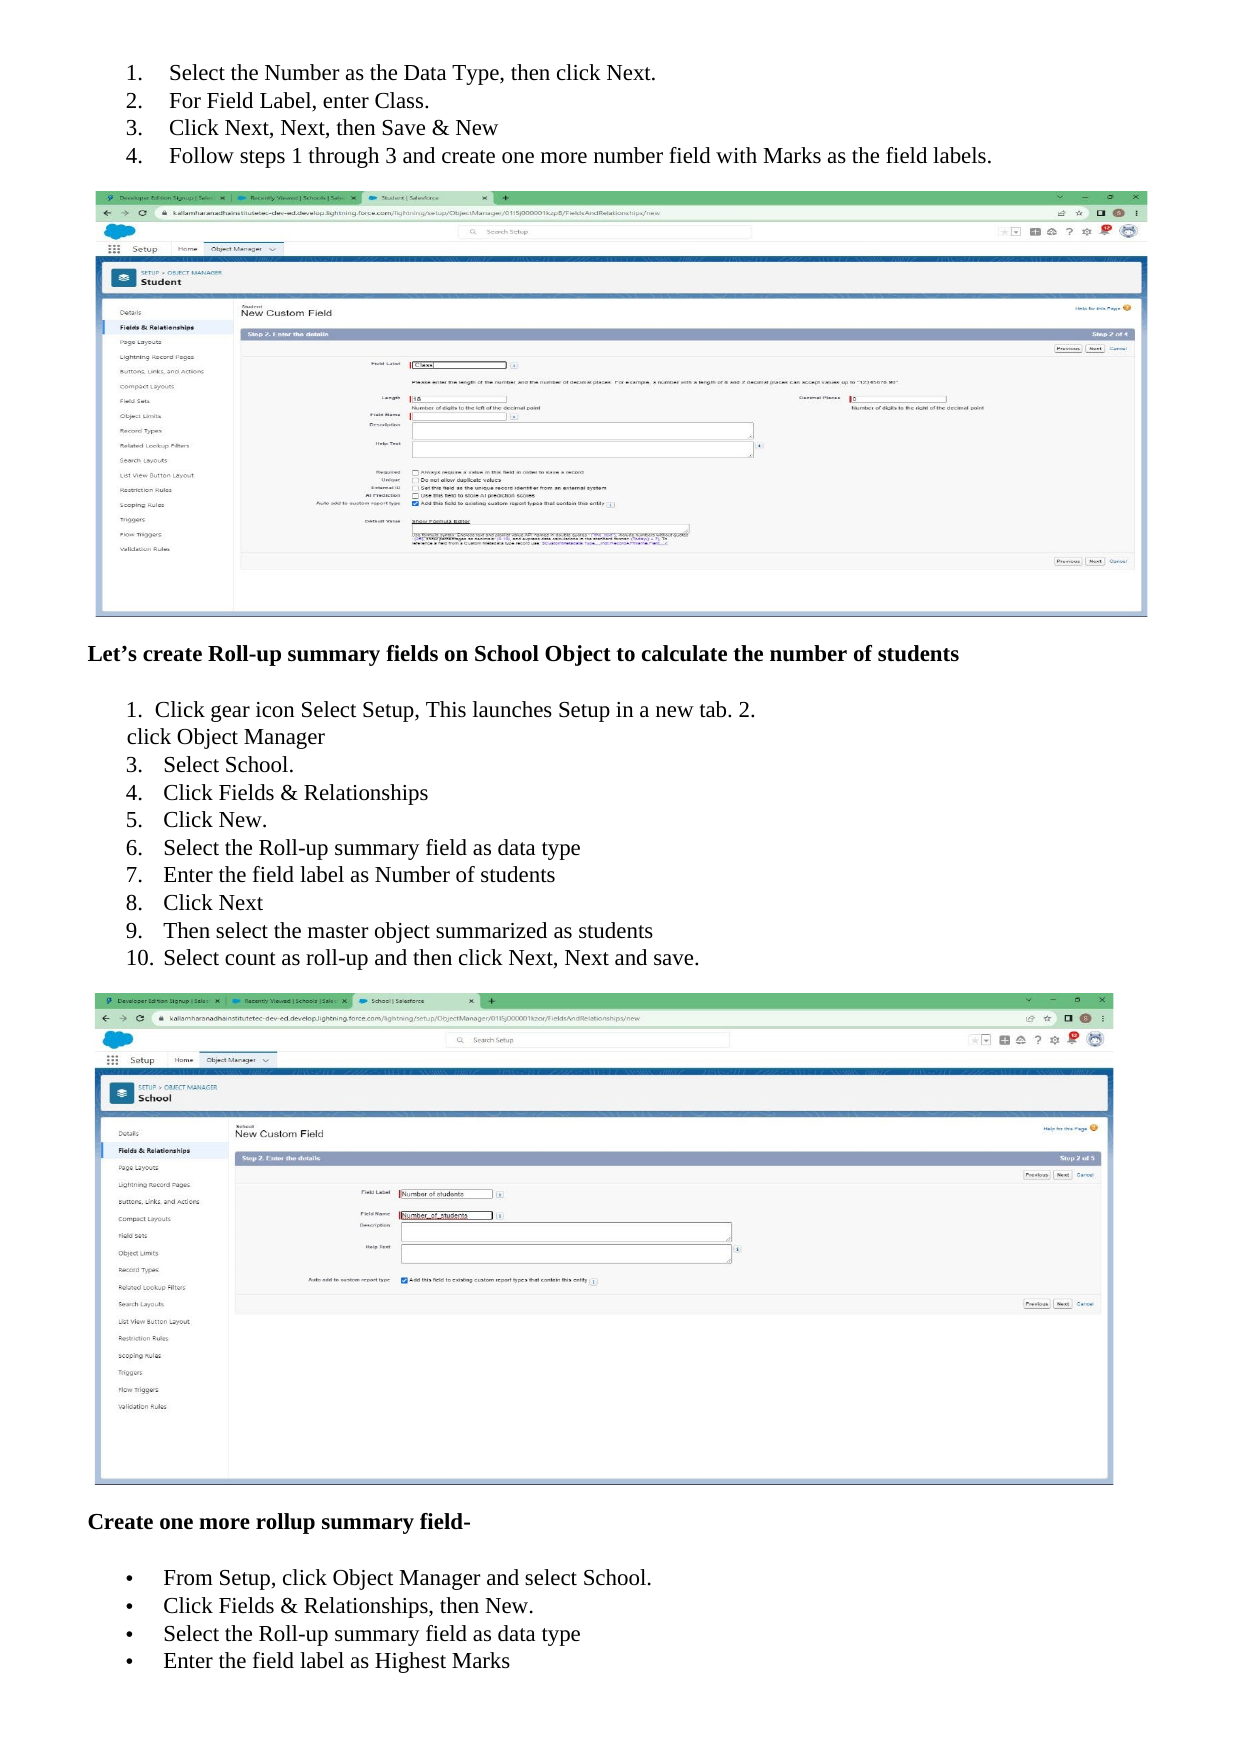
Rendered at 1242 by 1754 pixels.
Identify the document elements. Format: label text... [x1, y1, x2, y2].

list For Field Label, enter Class. [126, 87, 1183, 113]
list Select count as roll-up and then click Next, Next and save. [126, 944, 1183, 971]
list Click Fields & Relationships [126, 779, 1183, 805]
list Enter the field label as Number of students [126, 861, 1183, 888]
text 1. Click gear icon Select Setup, This launches Setup in a new tab. 2. click Object Manager [126, 696, 771, 750]
list Click Next, Next, then Save & New [126, 114, 1183, 141]
list Click Next [126, 889, 1183, 915]
list Click New. [126, 806, 1183, 833]
list Select School. [126, 751, 1183, 777]
text Create one more rollup summary field- [87, 1508, 1189, 1534]
list From Setup, click Object Manager and select School. [126, 1564, 1183, 1591]
text Let’s create Roll-up summary fields on School Object to calculate the number of students [87, 641, 1189, 667]
list Follow steps 1 through 3 and create one more number field with Marks as the field labels. [126, 142, 1183, 168]
picture [95, 191, 1148, 617]
list Enter the field label as Highest Marks [126, 1647, 1183, 1674]
picture [94, 993, 1114, 1485]
list Click Fields & Relationships, then New. [126, 1592, 1183, 1618]
list Then select the master object summarized as students [126, 917, 1183, 943]
list Select the Number as the Data Type, then click Next. [126, 59, 1183, 85]
list Select the Roll-up summary field as data type [126, 1620, 1183, 1646]
list Select the Roll-up summary field as data type [126, 834, 1183, 860]
